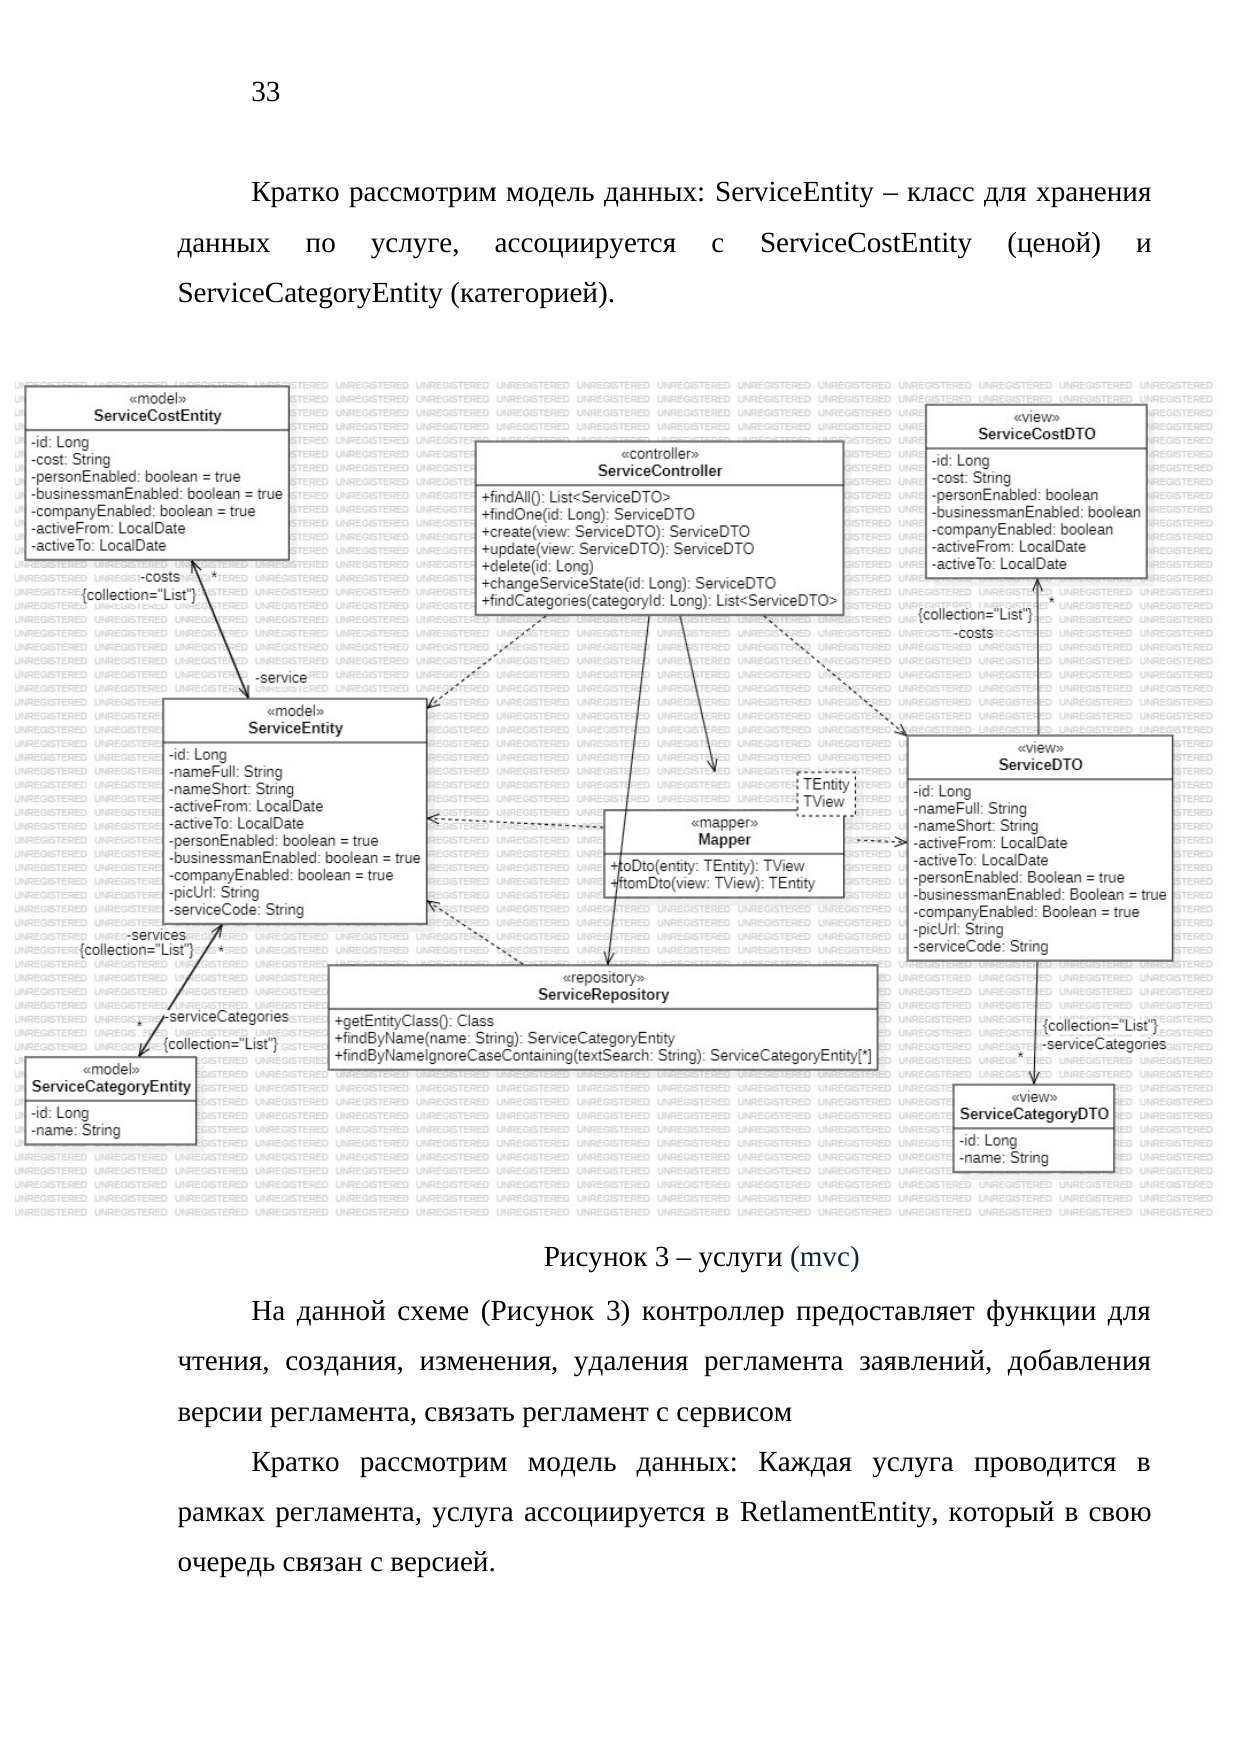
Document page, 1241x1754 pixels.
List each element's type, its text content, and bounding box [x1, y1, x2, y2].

text На данной схеме (Рисунок 3) контроллер предоставляет функции для чтения, создания, изменения, удаления регламента заявлений, добавления версии регламента, связать регламент с сервисом [177, 1293, 1152, 1427]
text Рисунок 3 – услуги (mvc) [177, 1239, 1152, 1272]
text Кратко рассмотрим модель данных: ServiceEntity – класс для хранения данных по услуге, ассоциируется с ServiceCostEntity (ценой) и ServiceCategoryEntity (категорией). [177, 174, 1152, 308]
text Кратко рассмотрим модель данных: Каждая услуга проводится в рамках регламента, услуга ассоциируется в RetlamentEntity, который в свою очередь связан с версией. [177, 1444, 1152, 1578]
picture [14, 375, 1219, 1218]
